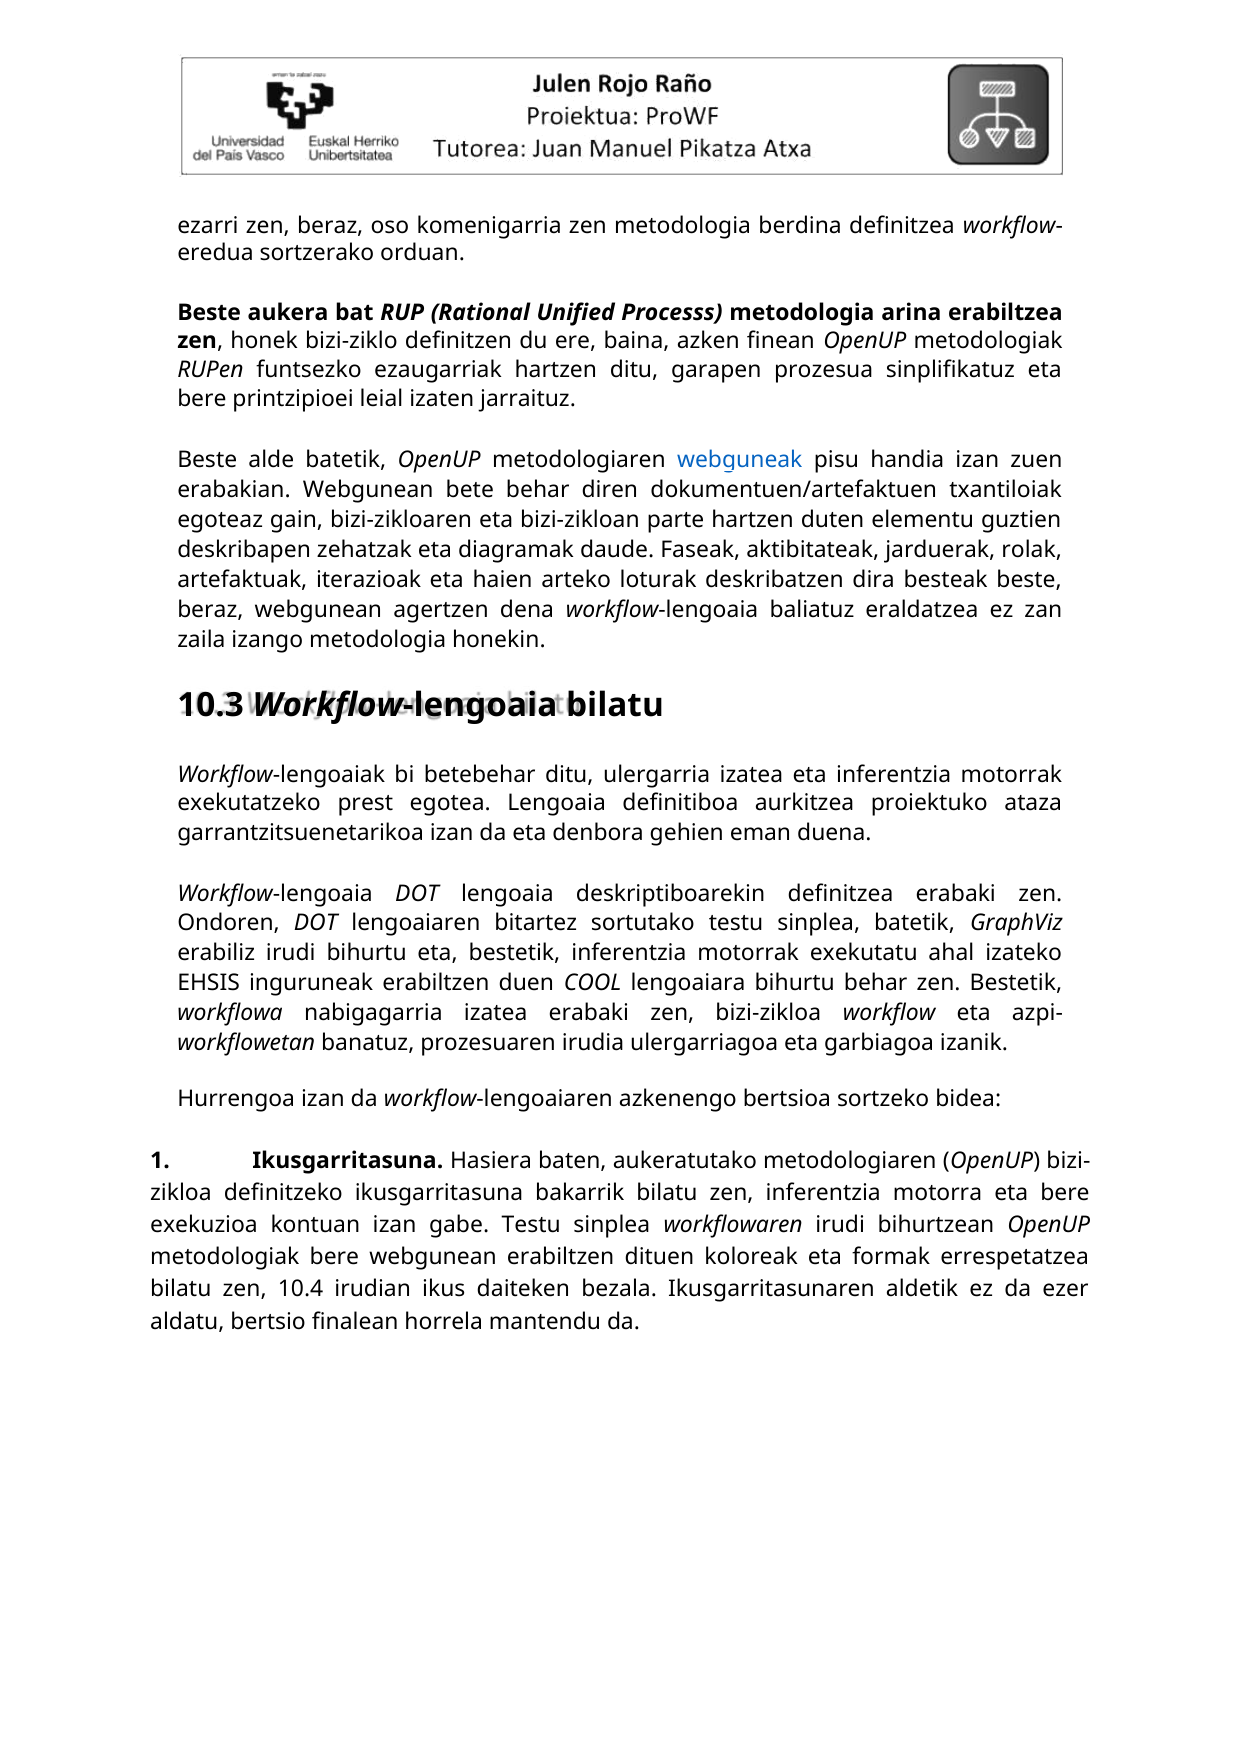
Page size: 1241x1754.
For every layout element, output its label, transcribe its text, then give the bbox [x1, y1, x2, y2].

text Beste alde batetik, OpenUP metodologiaren webguneak pisu handia izan zuen erabakian. Webgunean bete behar diren dokumentuen/artefaktuen txantiloiak egoteaz gain, bizi-zikloaren eta bizi-zikloan parte hartzen duten elementu guztien deskribapen zehatzak eta diagramak daude. Faseak, aktibitateak, jarduerak, rolak, artefaktuak, iterazioak eta haien arteko loturak deskribatzen dira besteak beste, beraz, webgunean agertzen dena workflow-lengoaia baliatuz eraldatzea ez zan zaila izango metodologia honekin. [177, 444, 1063, 654]
text Workflow-lengoaia DOT lengoaia deskriptiboarekin definitzea erabaki zen. Ondoren, DOT lengoaiaren bitartez sortutako testu sinplea, batetik, GraphViz erabiliz irudi bihurtu eta, bestetik, inferentzia motorrak exekutatu ahal izateko EHSIS inguruneak erabiltzen duen COOL lengoaiara bihurtu behar zen. Bestetik, workflowa nabigagarria izatea erabaki zen, bizi-zikloa workflow eta azpi-workflowetan banatuz, prozesuaren irudia ulergarriagoa eta garbiagoa izanik. [177, 877, 1063, 1057]
text ezarri zen, beraz, oso komenigarria zen metodologia berdina definitzea workflow-eredua sortzerako orduan. [177, 210, 1063, 267]
picture [154, 668, 624, 746]
list Ikusgarritasuna. Hasiera baten, aukeratutako metodologiaren (OpenUP) bizi-zikloa definitzeko ikusgarritasuna bakarrik bilatu zen, inferentzia motorra eta bere exekuzioa kontuan izan gabe. Testu sinplea workflowaren irudi bihurtzean OpenUP metodologiak bere webgunean erabiltzen dituen koloreak eta formak errespetatzea bilatu zen, 10.4 irudian ikus daiteken bezala. Ikusgarritasunaren aldetik ez da ezer aldatu, bertsio finalean horrela mantendu da. [150, 1144, 1090, 1336]
text 10.3 Workflow-lengoaia bilatu [177, 681, 1090, 726]
text Hurrengoa izan da workflow-lengoaiaren azkenengo bertsioa sortzeko bidea: [177, 1082, 1090, 1113]
text Beste aukera bat RUP (Rational Unified Processs) metodologia arina erabiltzea zen, honek bizi-ziklo definitzen du ere, baina, azken finean OpenUP metodologiak RUPen funtsezko ezaugarriak hartzen ditu, garapen prozesua sinplifikatuz eta bere printzipioei leial izaten jarraituz. [177, 297, 1063, 414]
picture [178, 54, 1063, 177]
text Workflow-lengoaiak bi betebehar ditu, ulergarria izatea eta inferentzia motorrak exekutatzeko prest egotea. Lengoaia definitiboa aurkitzea proiektuko ataza garrantzitsuenetarikoa izan da eta denbora gehien eman duena. [177, 759, 1063, 847]
